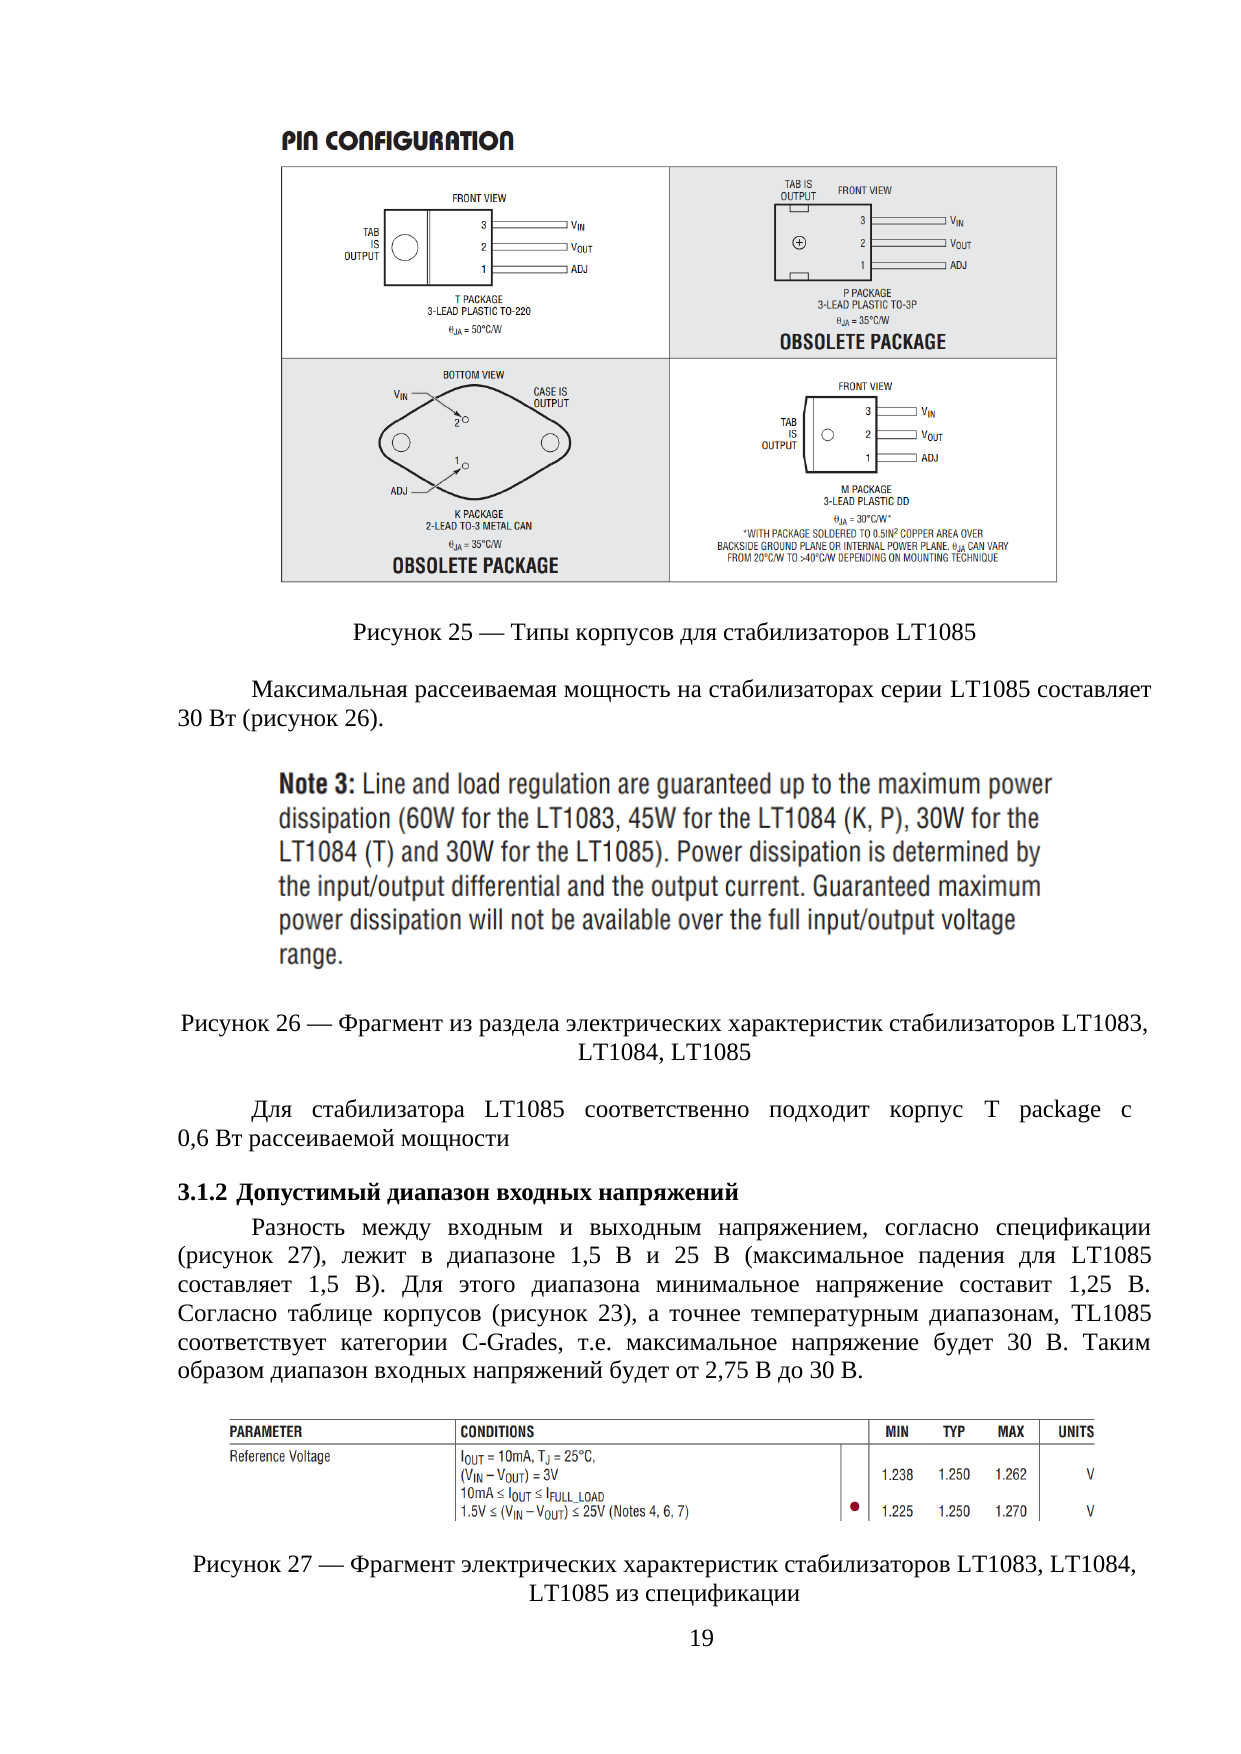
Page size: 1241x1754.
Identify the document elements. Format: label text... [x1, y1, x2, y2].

picture [259, 760, 1070, 980]
text Разность между входным и выходным напряжением, согласно спецификации (рисунок 27), лежит в диапазоне 1,5 В и 25 В (максимальное падения для LT1085 составляет 1,5 В). Для этого диапазона минимальное напряжение составит 1,25 В. Согласно таблице корпусов (рисунок 23), а точнее температурным диапазонам, TL1085 соответствует категории C-Grades, т.е. максимальное напряжение будет 30 В. Таким образом диапазон входных напряжений будет от 2,75 В до 30 В. [177, 1212, 1152, 1384]
picture [267, 118, 1062, 589]
subtitle Допустимый диапазон входных напряжений [177, 1177, 1152, 1205]
text Максимальная рассеиваемая мощность на стабилизаторах серии LT1085 составляет 30 Вт (рисунок 26). [177, 674, 1152, 732]
picture [222, 1412, 1107, 1521]
text Для стабилизатора LT1085 соответственно подходит корпус T package с 0,6 Вт рассеиваемой мощности [177, 1094, 1152, 1152]
